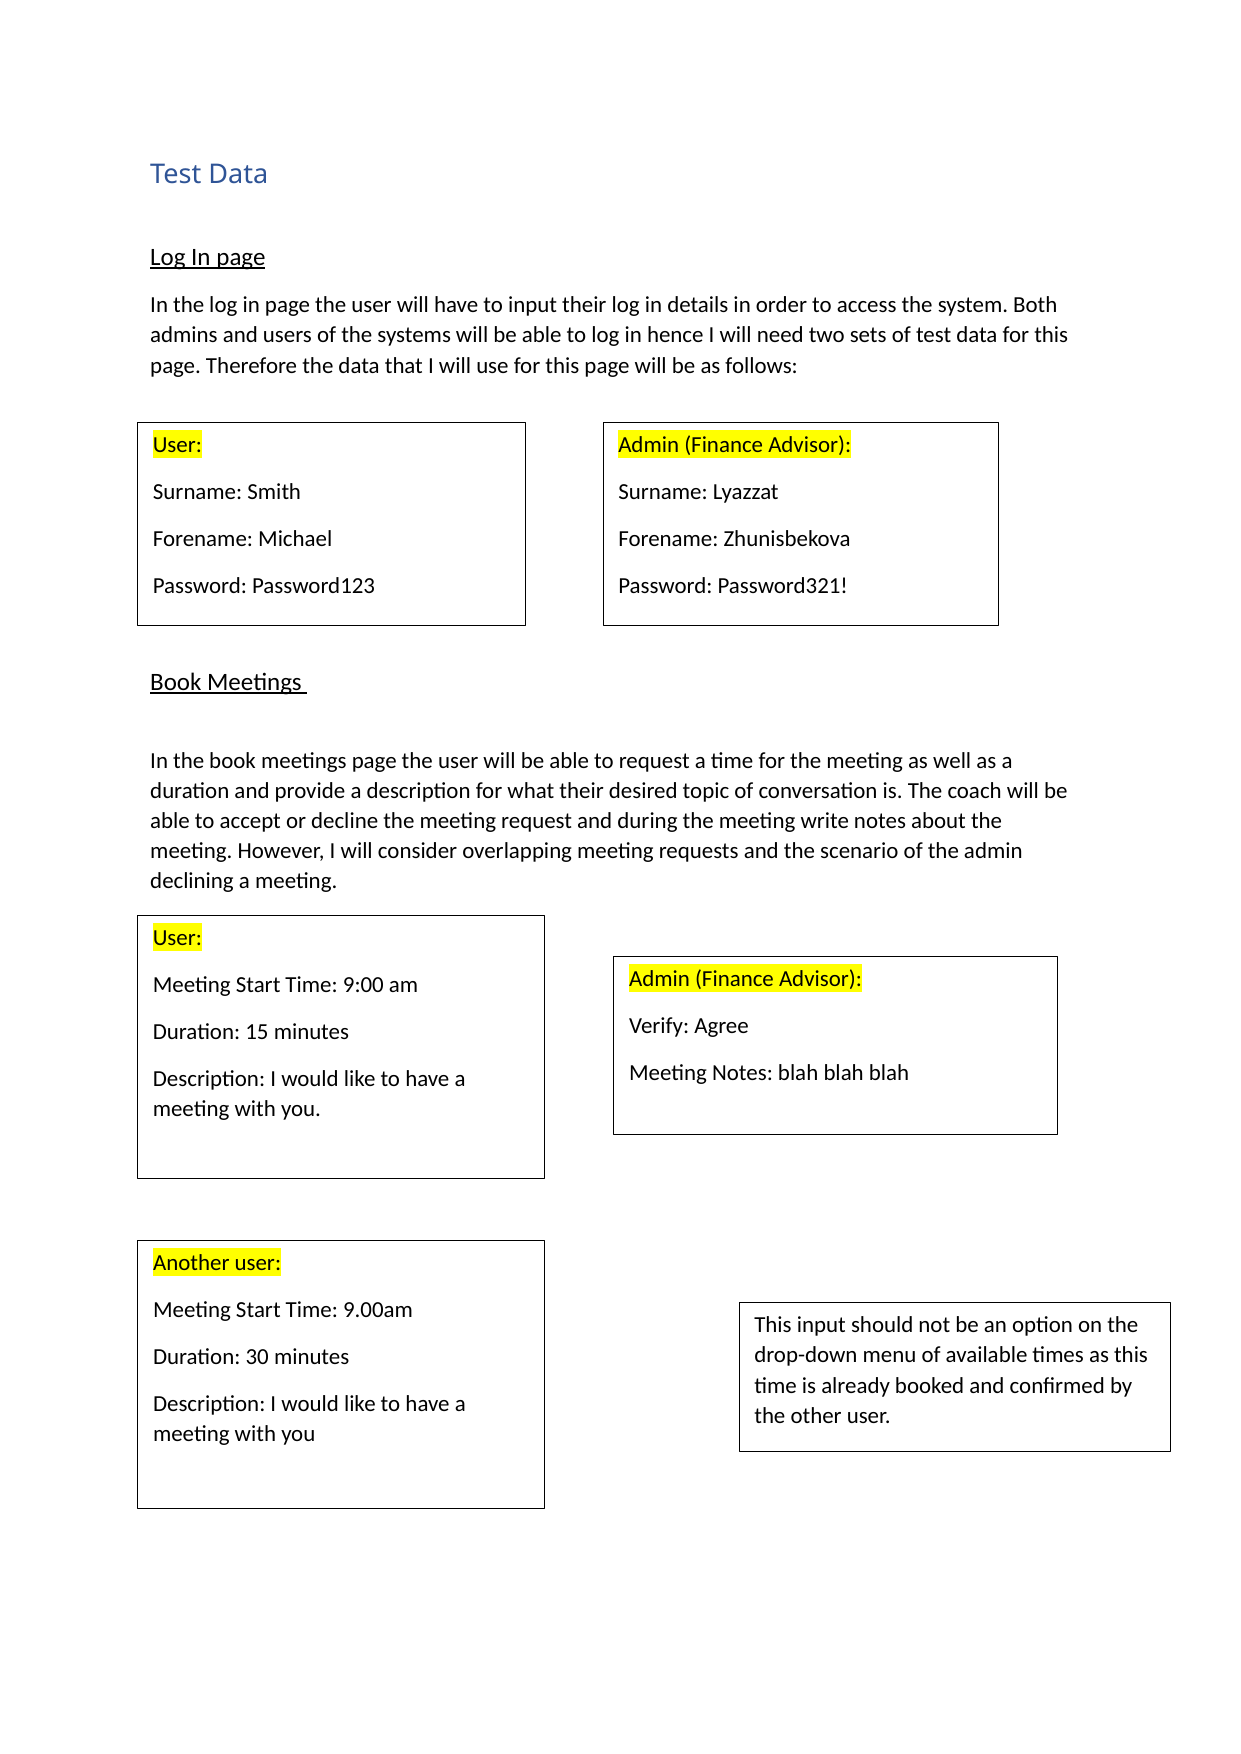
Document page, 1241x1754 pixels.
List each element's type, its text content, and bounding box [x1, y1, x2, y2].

text Log In page [150, 241, 1090, 271]
text In the log in page the user will have to input their log in details in order to access the system. Both admins and users of the systems will be able to log in hence I will need two sets of test data for this page. Therefore the data that I will use for this page will be as follows: [150, 290, 1090, 379]
subtitle Book Meetings [150, 666, 1090, 697]
text In the book meetings page the user will be able to request a time for the meeting as well as a duration and provide a description for what their desired topic of conversation is. The coach will be able to accept or decline the meeting request and during the meeting write notes about the meeting. However, I will consider overlapping meeting requests and the scenario of the admin declining a meeting. [150, 746, 1090, 895]
subtitle Test Data [150, 154, 1090, 191]
